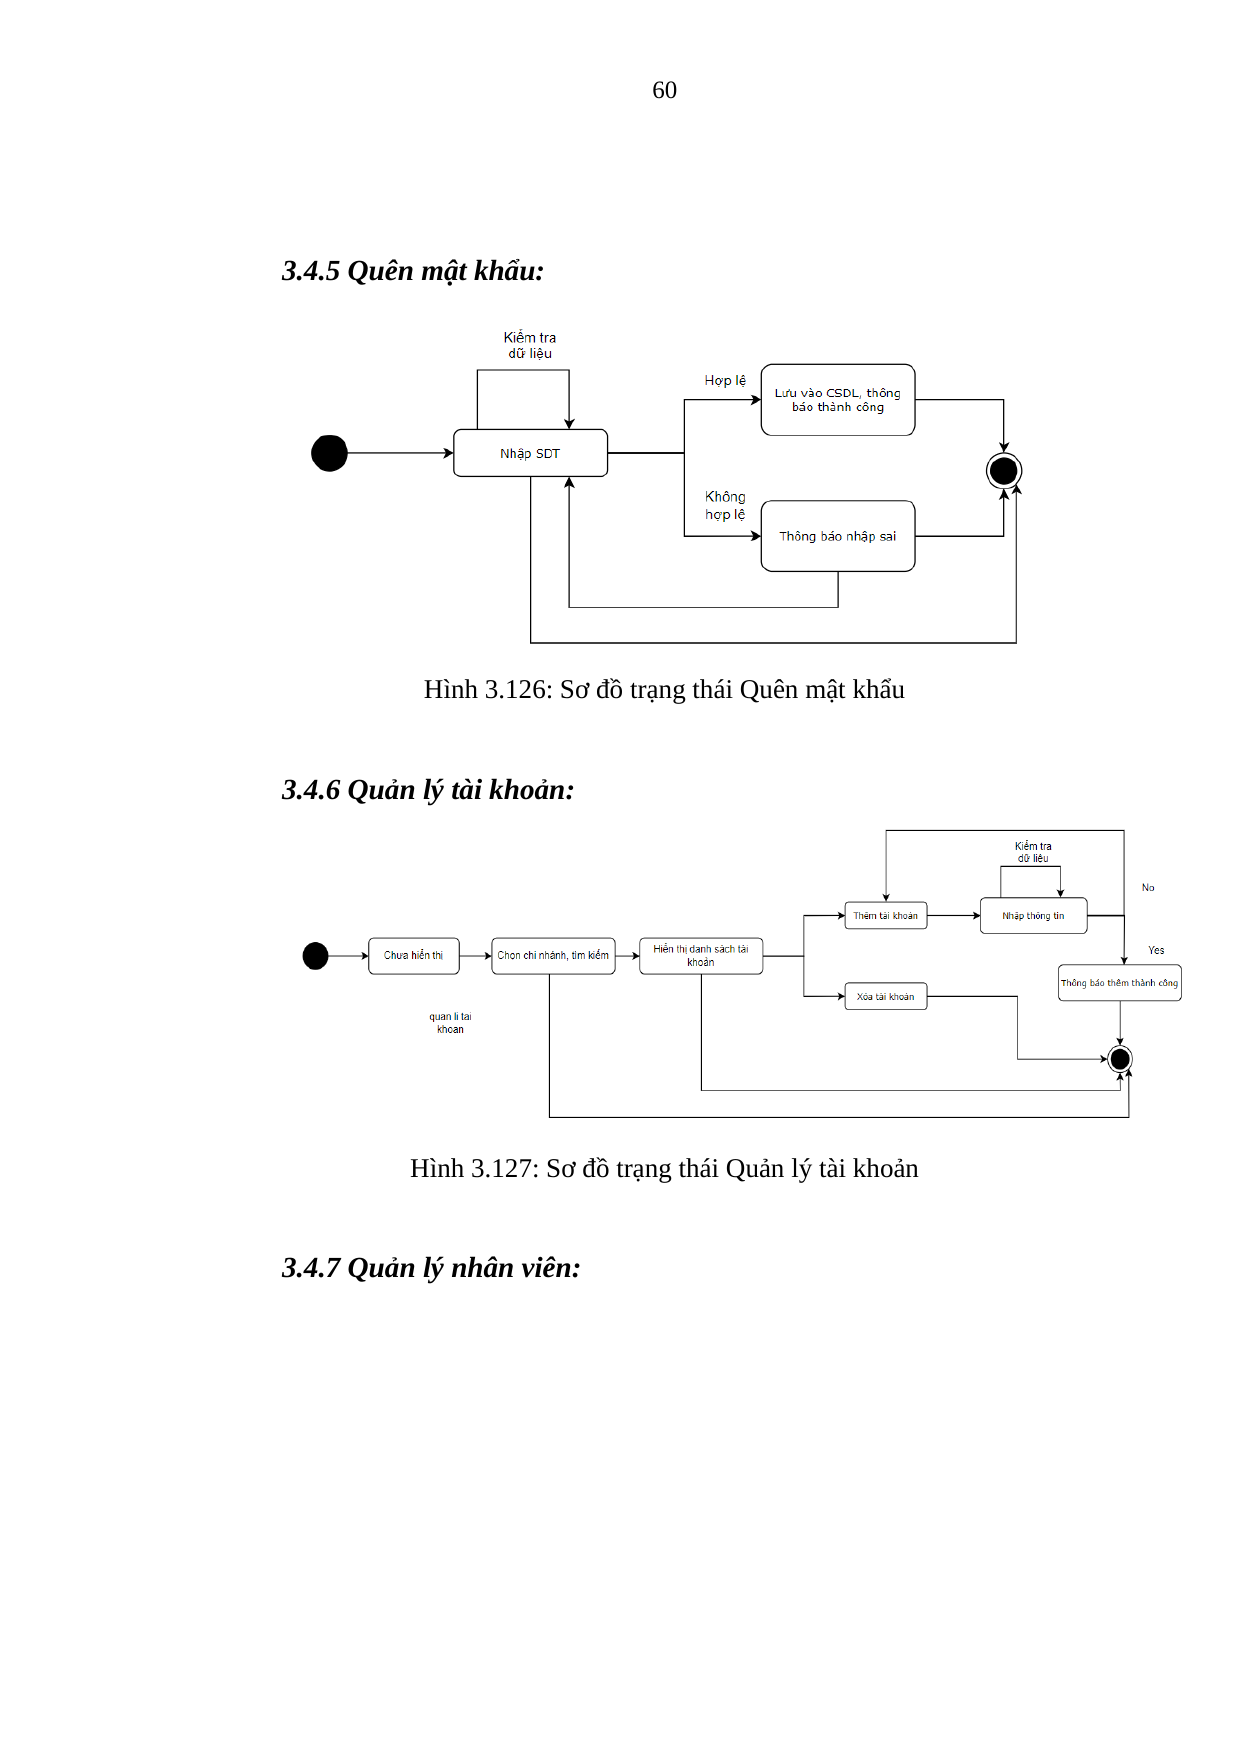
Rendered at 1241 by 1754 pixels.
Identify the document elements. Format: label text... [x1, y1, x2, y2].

picture [281, 303, 1053, 660]
picture [281, 822, 1198, 1138]
text 3.4.6 Quản lý tài khoản: [207, 772, 1122, 805]
text Hình 3.127: Sơ đồ trạng thái Quản lý tài khoản [207, 1152, 1122, 1183]
text 3.4.5 Quên mật khẩu: [207, 253, 1122, 287]
text 3.4.7 Quản lý nhân viên: [207, 1250, 1122, 1284]
text Hình 3.126: Sơ đồ trạng thái Quên mật khẩu [207, 673, 1122, 704]
